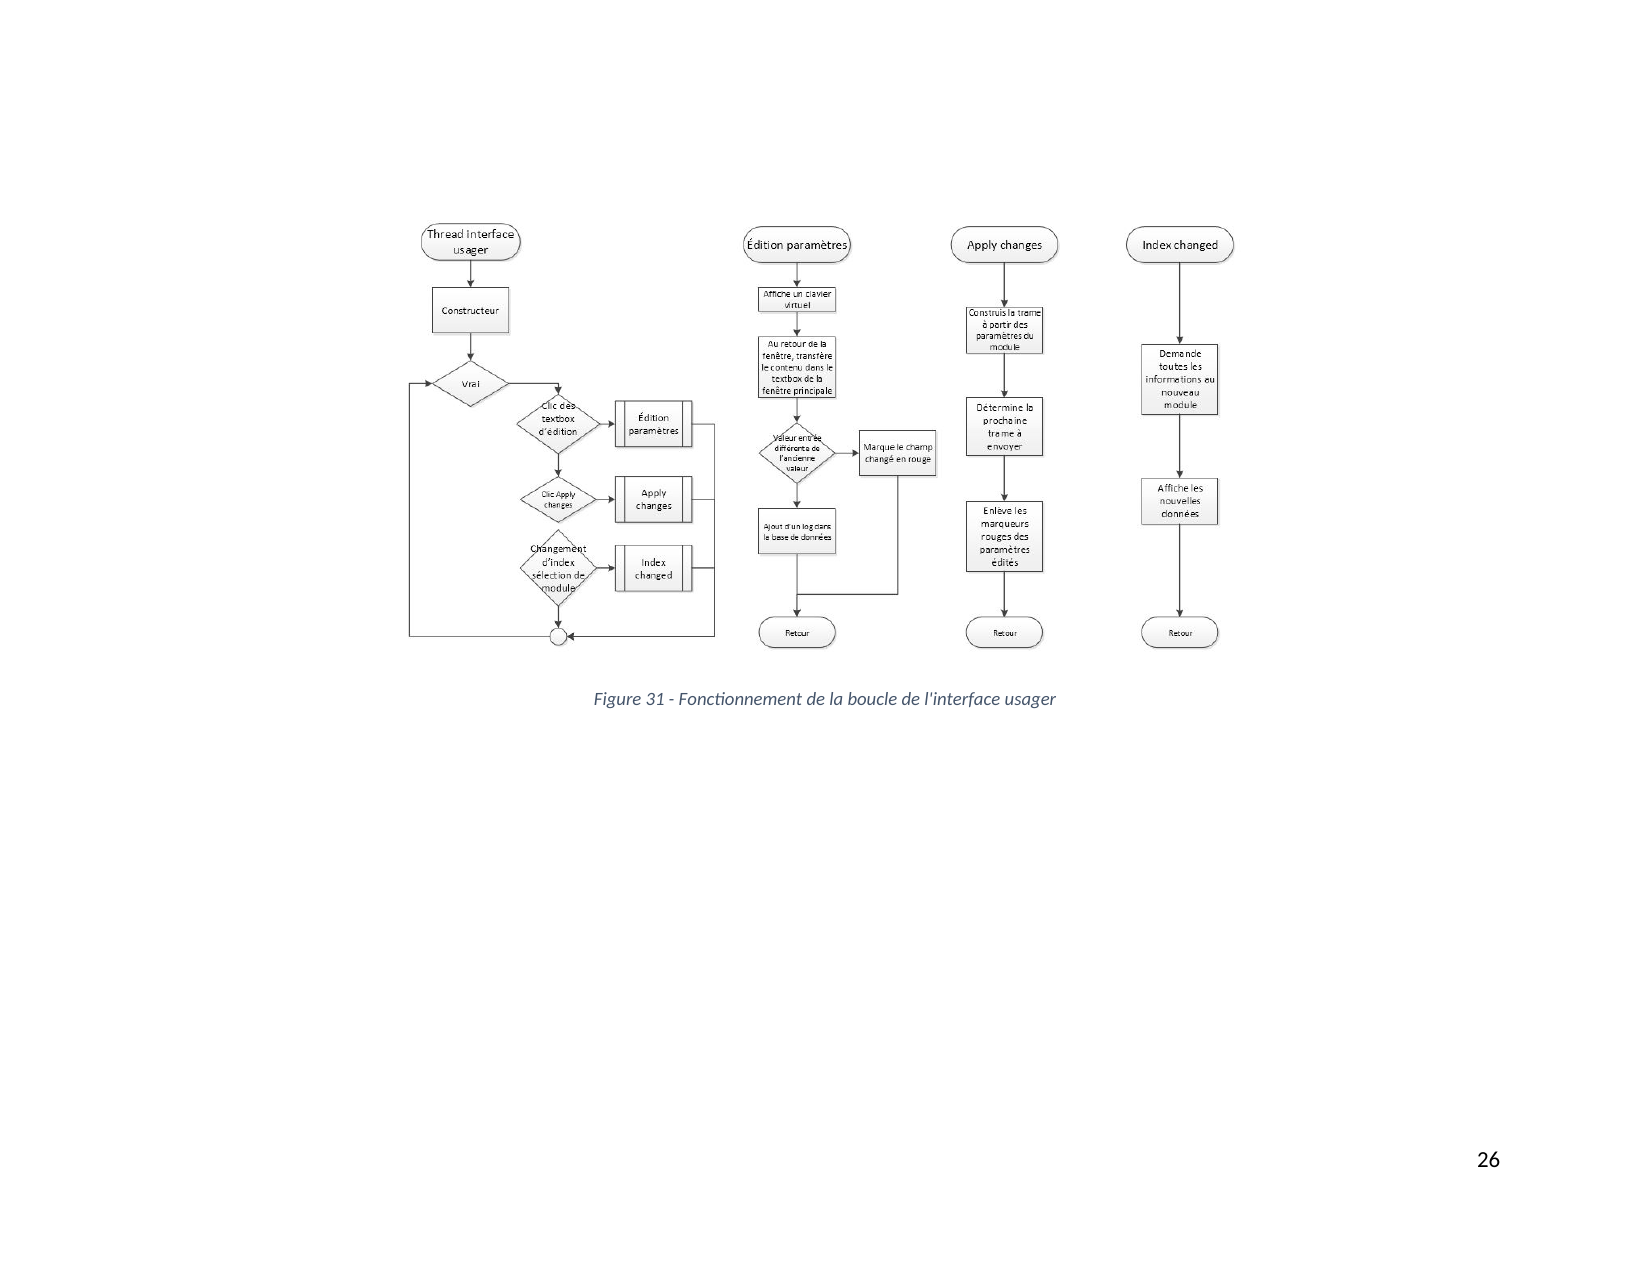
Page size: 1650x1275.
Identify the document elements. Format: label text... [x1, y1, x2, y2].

picture [375, 187, 1275, 687]
